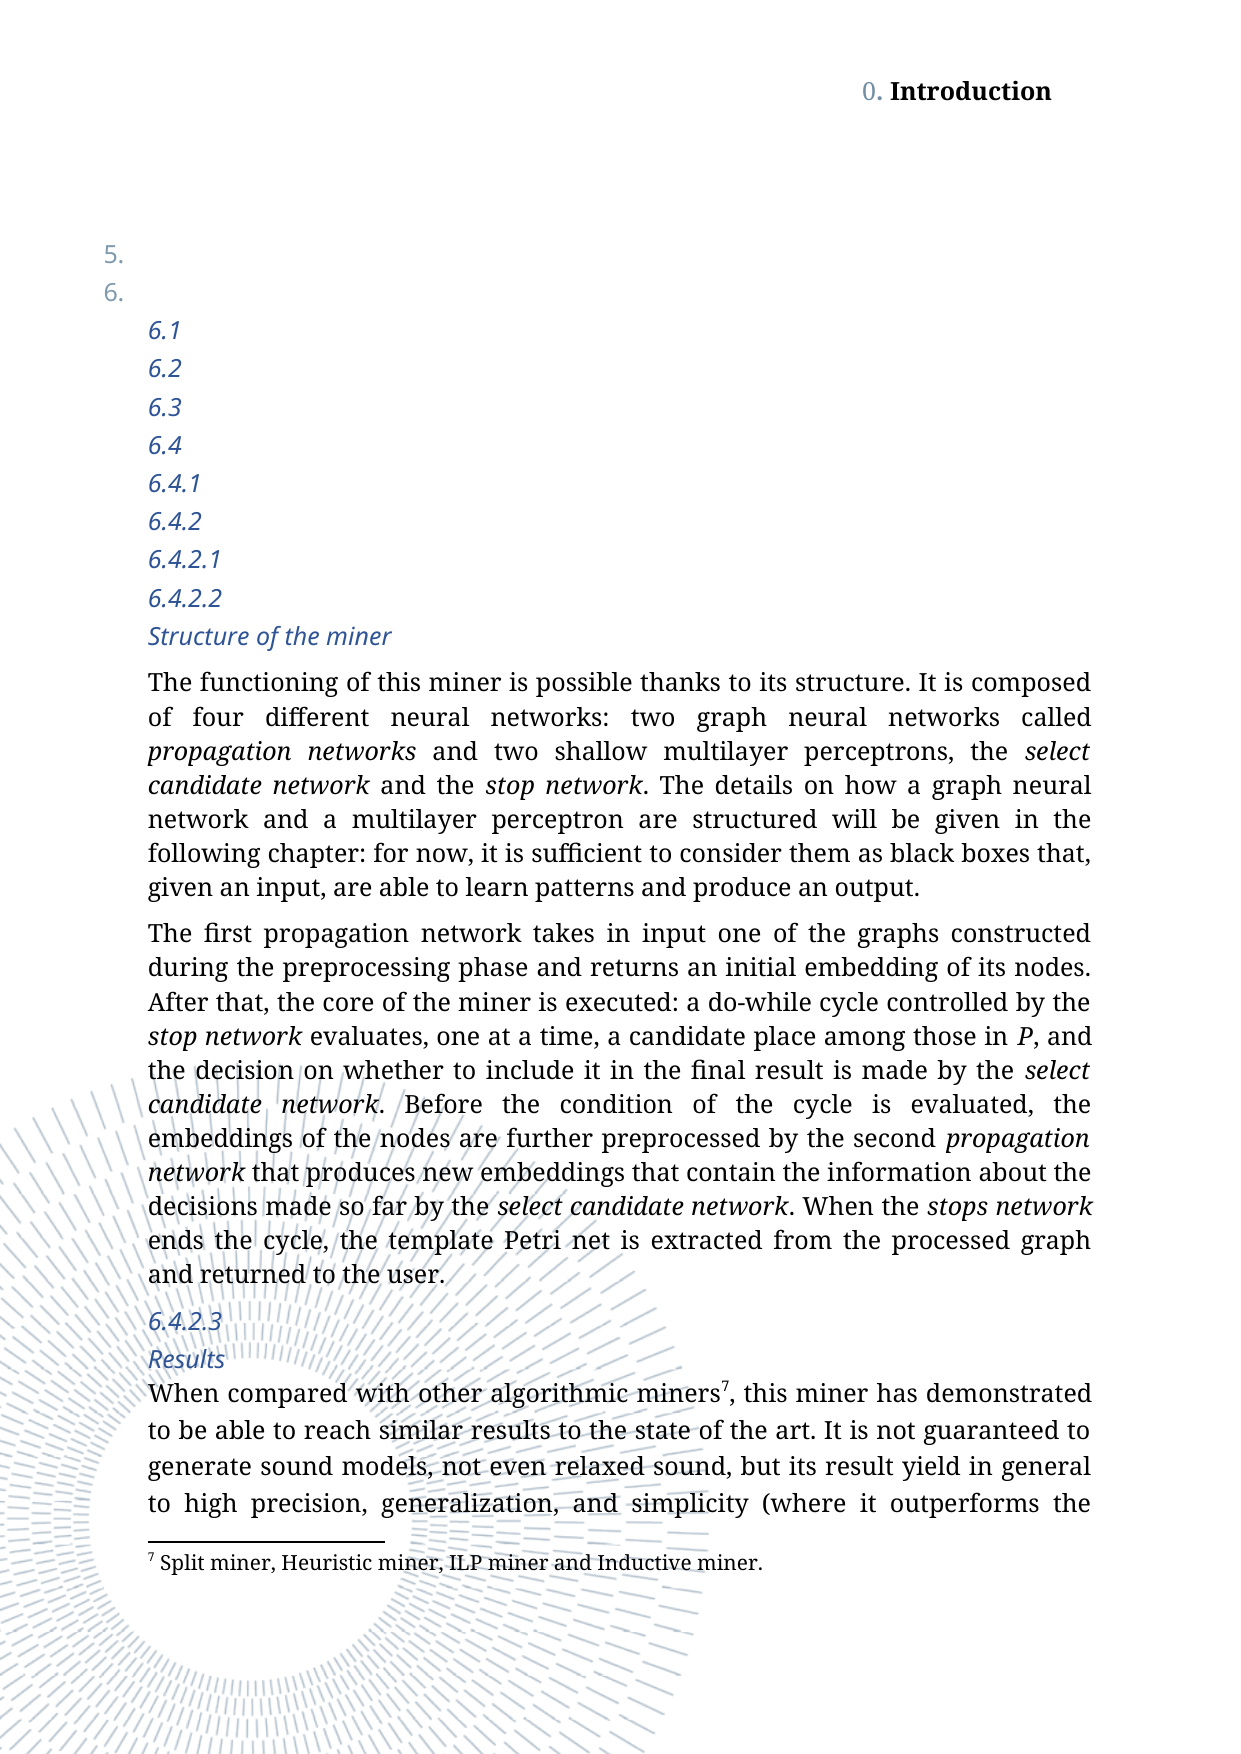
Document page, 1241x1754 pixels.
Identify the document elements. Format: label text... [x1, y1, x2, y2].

subtitle Results [148, 1341, 1092, 1376]
text The first propagation network takes in input one of the graphs constructed during the preprocessing phase and returns an initial embedding of its nodes. After that, the core of the miner is executed: a do-while cycle controlled by the stop network evaluates, one at a time, a candidate place among those in P, and the decision on whether to include it in the final result is made by the select candidate network. Before the condition of the cycle is evaluated, the embeddings of the nodes are further preprocessed by the second propagation network that produces new embeddings that contain the information about the decisions made so far by the select candidate network. When the stops network ends the cycle, the template Petri net is extracted from the processed graph and returned to the user. [148, 916, 1092, 1291]
text The functioning of this miner is possible thanks to its structure. It is composed of four different neural networks: two graph neural networks called propagation networks and two shallow multilayer perceptrons, the select candidate network and the stop network. The details on how a graph neural network and a multilayer perceptron are structured will be given in the following chapter: for now, it is sufficient to consider them as black boxes that, given an input, are able to learn patterns and produce an output. [148, 665, 1092, 903]
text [148, 1376, 1092, 1520]
subtitle Structure of the miner [148, 618, 1092, 653]
